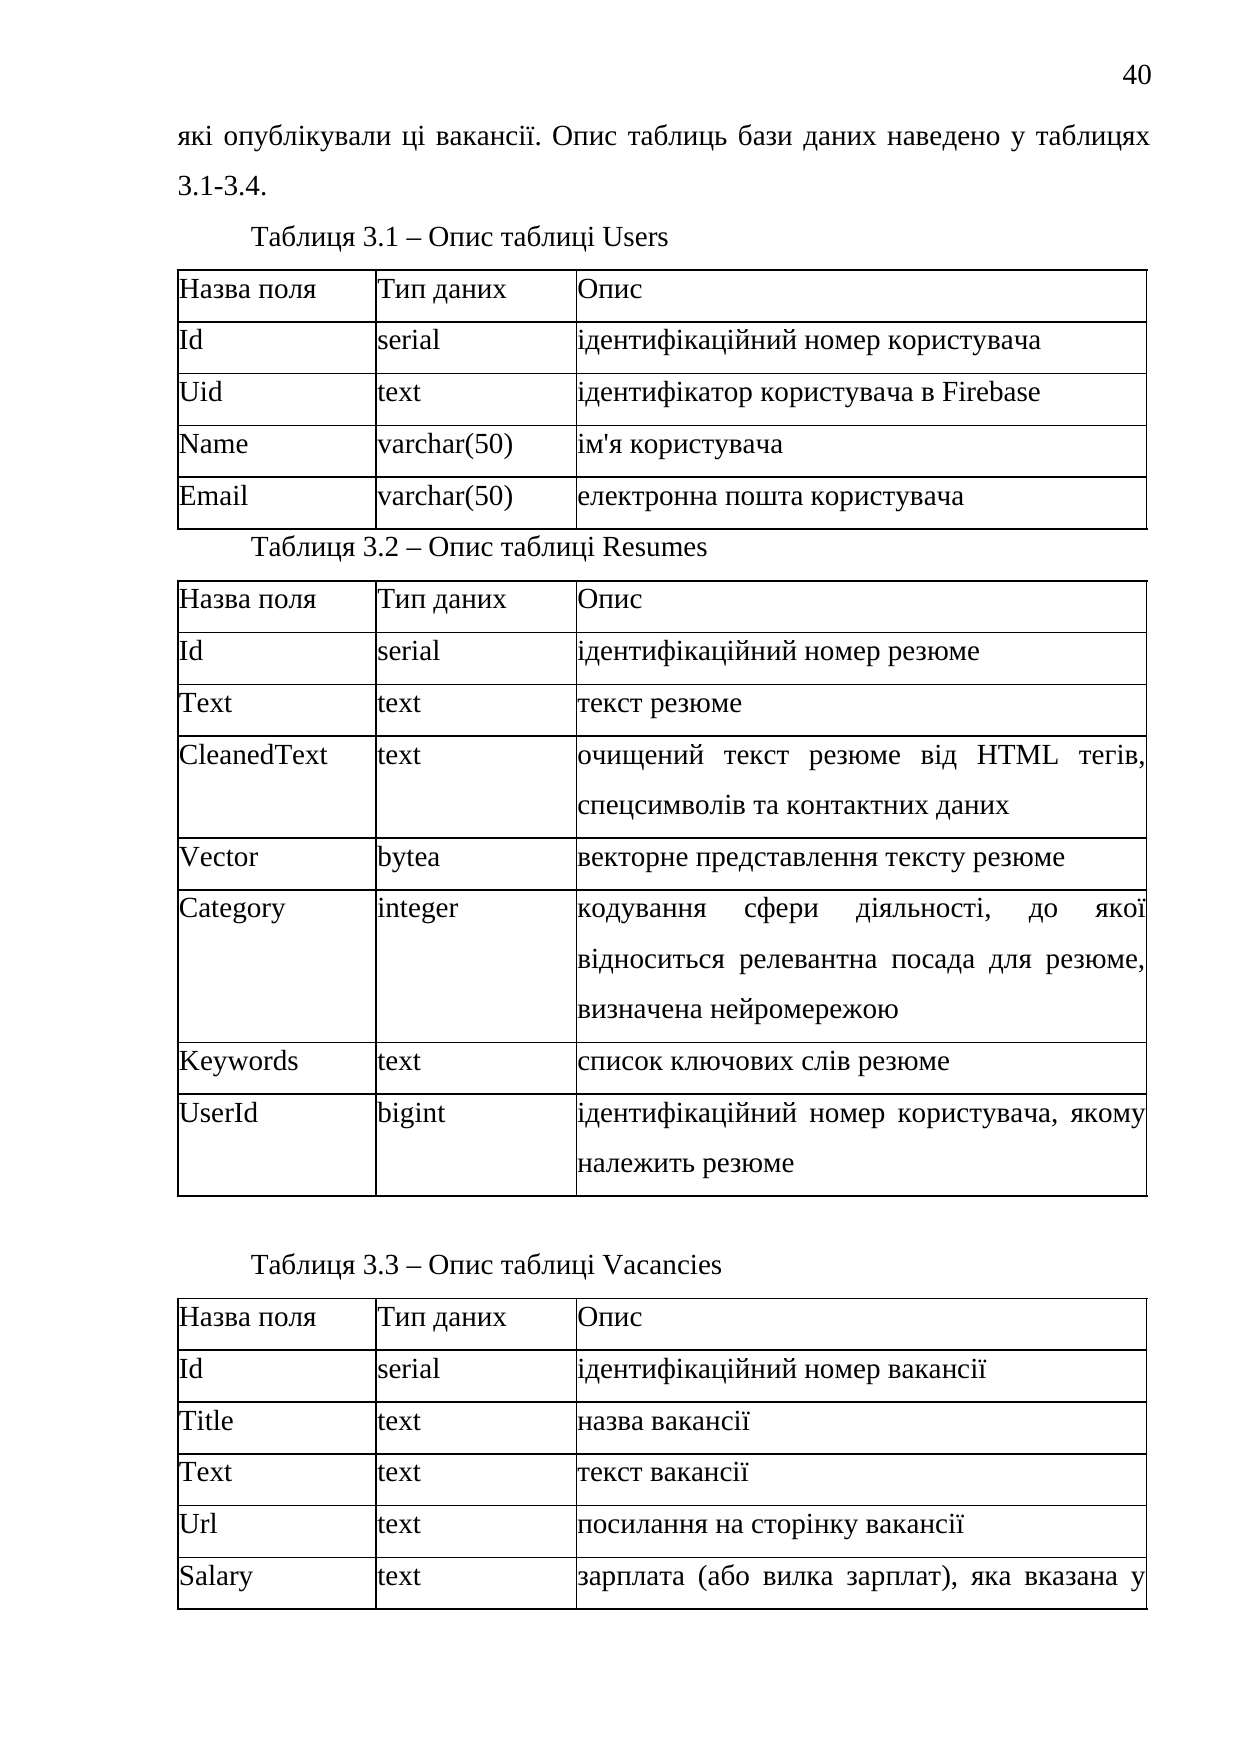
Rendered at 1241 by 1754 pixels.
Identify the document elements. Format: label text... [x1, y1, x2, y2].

table_header Опис [577, 582, 1146, 632]
table_cell очищений текст резюме від HTML тегів, спецсимволів та контактних даних [577, 737, 1146, 837]
table_cell Vector [179, 839, 375, 889]
table_cell text [377, 1043, 576, 1093]
table_header Тип даних [377, 582, 576, 632]
table_header Назва поля [179, 271, 375, 321]
table_cell ідентифікаційний номер користувача, якому належить резюме [577, 1095, 1146, 1195]
table_cell Url [179, 1506, 375, 1556]
table_cell bytea [377, 839, 576, 889]
table_cell serial [377, 1351, 576, 1401]
table_cell text [377, 374, 576, 424]
table_cell ідентифікаційний номер користувача [577, 323, 1146, 373]
table_cell Keywords [179, 1043, 375, 1093]
table_cell Text [179, 685, 375, 735]
table_cell text [377, 685, 576, 735]
table_cell text [377, 1403, 576, 1453]
table_cell ідентифікаційний номер вакансії [577, 1351, 1146, 1401]
table_header Опис [577, 1299, 1146, 1349]
table_cell текст резюме [577, 685, 1146, 735]
table_cell serial [377, 633, 576, 683]
table_cell serial [377, 323, 576, 373]
table_cell Email [179, 478, 375, 528]
table_cell text [377, 1506, 576, 1556]
text Таблиця 3.2 – Опис таблиці Resumes [177, 529, 1152, 563]
table_cell varchar(50) [377, 426, 576, 476]
table_cell Id [179, 633, 375, 683]
table_cell електронна пошта користувача [577, 478, 1146, 528]
table_cell varchar(50) [377, 478, 576, 528]
table_cell векторне представлення тексту резюме [577, 839, 1146, 889]
table_cell посилання на сторінку вакансії [577, 1506, 1146, 1556]
table_cell Salary [179, 1558, 375, 1608]
table_cell назва вакансії [577, 1403, 1146, 1453]
text Таблиця 3.3 – Опис таблиці Vacancies [177, 1247, 1152, 1281]
table_cell Title [179, 1403, 375, 1453]
table_cell ідентифікатор користувача в Firebase [577, 374, 1146, 424]
table_cell text [377, 1455, 576, 1504]
table_cell текст вакансії [577, 1455, 1146, 1504]
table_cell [577, 1558, 1146, 1608]
table_cell Text [179, 1455, 375, 1504]
table_cell text [377, 1558, 576, 1608]
table_cell CleanedText [179, 737, 375, 837]
table_cell bigint [377, 1095, 576, 1195]
table_header Назва поля [179, 1299, 375, 1349]
table_cell ідентифікаційний номер резюме [577, 633, 1146, 683]
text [177, 118, 1152, 202]
table_header Тип даних [377, 1299, 576, 1349]
table_cell Name [179, 426, 375, 476]
table_header Назва поля [179, 582, 375, 632]
table_cell UserId [179, 1095, 375, 1195]
table_cell Uid [179, 374, 375, 424]
table_header Тип даних [377, 271, 576, 321]
table_cell Id [179, 1351, 375, 1401]
table_cell список ключових слів резюме [577, 1043, 1146, 1093]
table_cell text [377, 737, 576, 837]
table_cell кодування сфери діяльності, до якої відноситься релевантна посада для резюме, визначена нейромережою [577, 891, 1146, 1041]
table_cell Id [179, 323, 375, 373]
table_cell ім'я користувача [577, 426, 1146, 476]
text Таблиця 3.1 – Опис таблиці Users [177, 219, 1152, 252]
table_cell integer [377, 891, 576, 1041]
table_cell Category [179, 891, 375, 1041]
table_header Опис [577, 271, 1146, 321]
